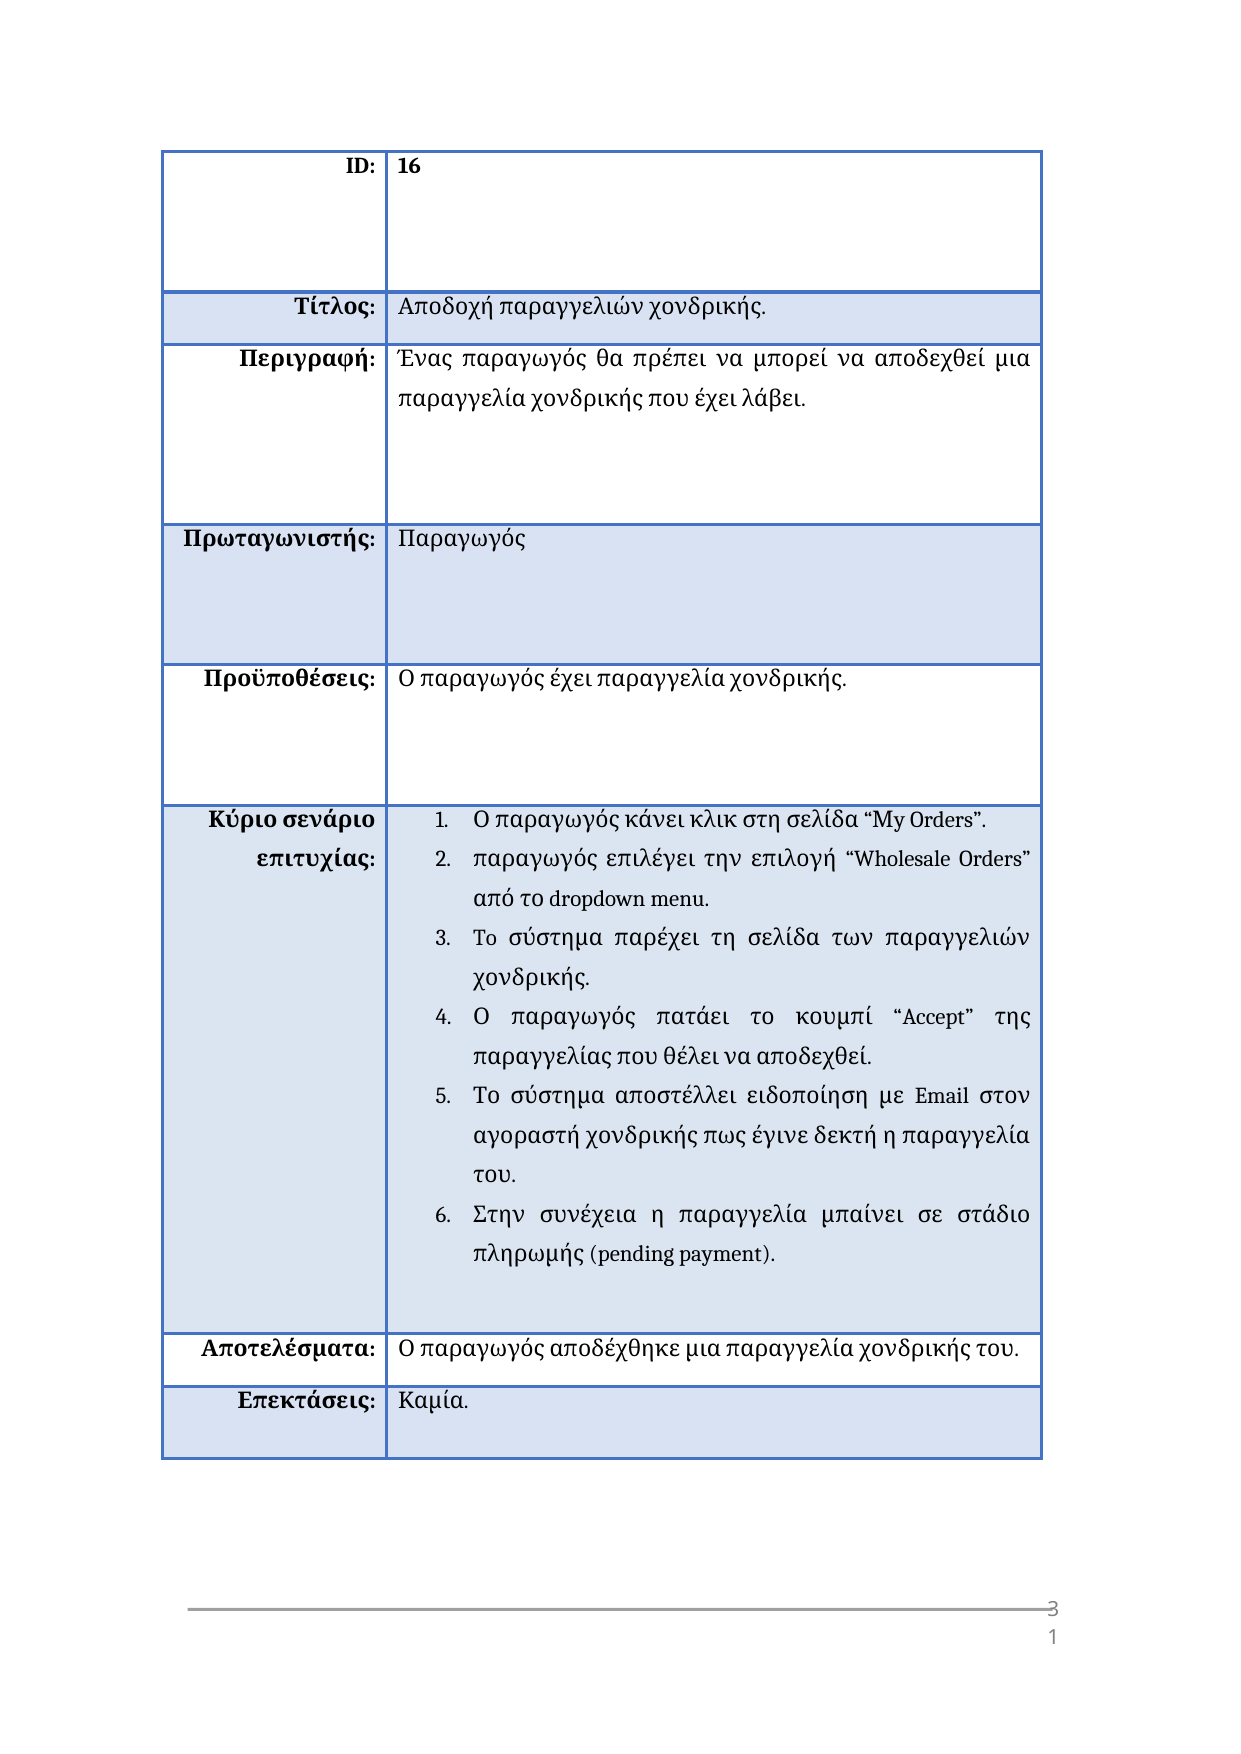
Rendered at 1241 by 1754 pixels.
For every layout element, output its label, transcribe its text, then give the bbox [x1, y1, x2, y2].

table_cell Πρωταγωνιστής: [164, 526, 385, 663]
table_cell Ο παραγωγός έχει παραγγελία χονδρικής. [388, 666, 1040, 803]
table_header 16 [388, 153, 1040, 290]
table_cell Αποτελέσματα: [164, 1335, 385, 1385]
table_cell Αποδοχή παραγγελιών χονδρικής. [388, 294, 1040, 343]
table_cell Καμία. [388, 1388, 1040, 1457]
table_cell Ο παραγωγός κάνει κλικ στη σελίδα “Μy Orders”. παραγωγός επιλέγει την επιλογή “Wholesale Orders” από το dropdown menu. To σύστημα παρέχει τη σελίδα των παραγγελιών χονδρικής. Ο παραγωγός πατάει το κουμπί “Accept” της παραγγελίας που θέλει να αποδεχθεί. Το σύστημα αποστέλλει ειδοποίηση με Email στον αγοραστή χονδρικής πως έγινε δεκτή η παραγγελία του. Στην συνέχεια η παραγγελία μπαίνει σε στάδιο πληρωμής (pending payment). [388, 807, 1040, 1332]
table_cell Κύριο σενάριο επιτυχίας: [164, 807, 385, 1332]
table_cell Προϋποθέσεις: [164, 666, 385, 803]
table_cell Περιγραφή: [164, 346, 385, 523]
table_header ID: [164, 153, 385, 290]
table_cell Ο παραγωγός αποδέχθηκε μια παραγγελία χονδρικής του. [388, 1335, 1040, 1385]
table_cell Τίτλος: [164, 294, 385, 343]
table_cell Επεκτάσεις: [164, 1388, 385, 1457]
table_cell Ένας παραγωγός θα πρέπει να μπορεί να αποδεχθεί μια παραγγελία χονδρικής που έχει λάβει. [388, 346, 1040, 523]
table_cell Παραγωγός [388, 526, 1040, 663]
